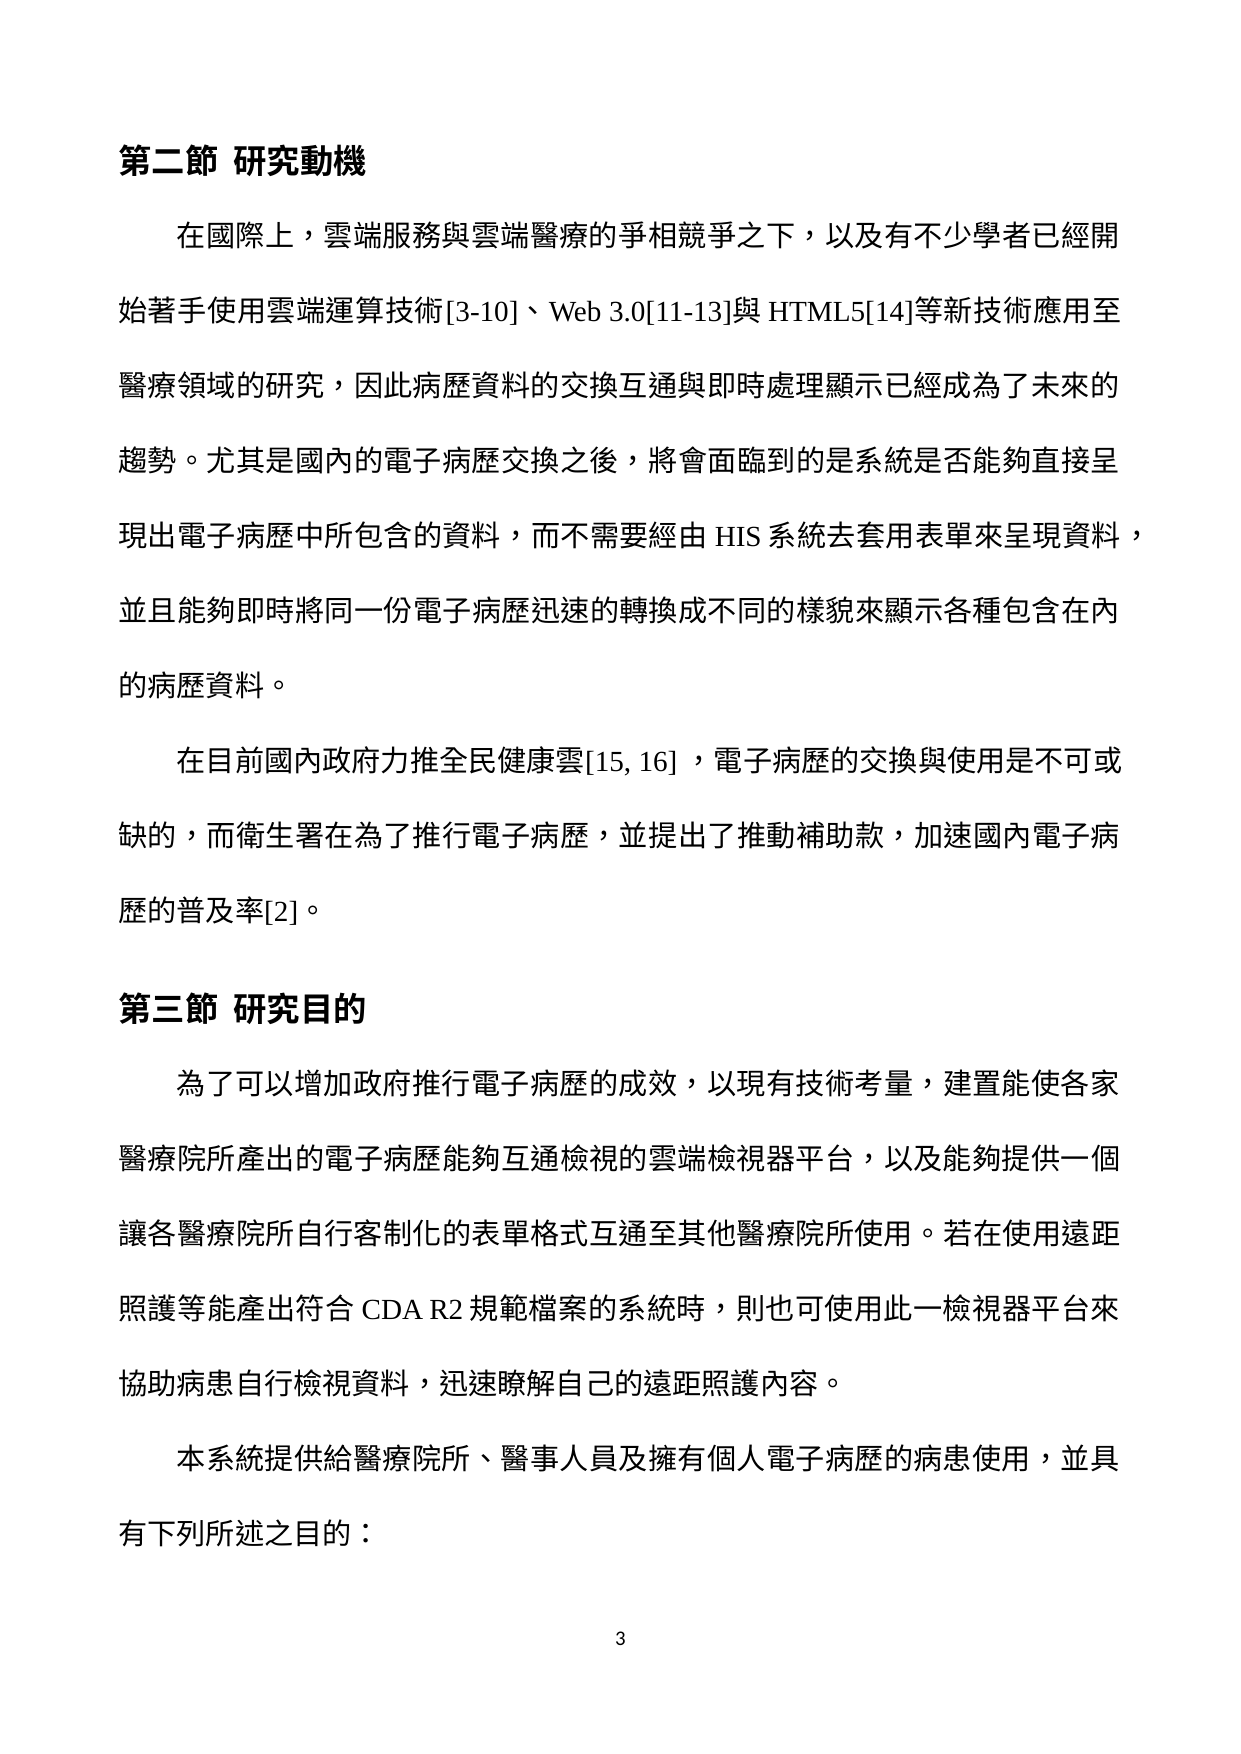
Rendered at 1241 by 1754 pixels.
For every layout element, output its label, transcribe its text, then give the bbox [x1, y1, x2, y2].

text 在目前國內政府力推全民健康雲[15, 16] ，電子病歷的交換與使用是不可或缺的，而衛生署在為了推行電子病歷，並提出了推動補助款，加速國內電子病歷的普及率[2]。 [118, 722, 1122, 947]
text 在國際上，雲端服務與雲端醫療的爭相競爭之下，以及有不少學者已經開始著手使用雲端運算技術[3-10]、Web 3.0[11-13]與HTML5[14]等新技術應用至醫療領域的研究，因此病歷資料的交換互通與即時處理顯示已經成為了未來的趨勢。尤其是國內的電子病歷交換之後，將會面臨到的是系統是否能夠直接呈現出電子病歷中所包含的資料，而不需要經由HIS系統去套用表單來呈現資料，並且能夠即時將同一份電子病歷迅速的轉換成不同的樣貌來顯示各種包含在內的病歷資料。 [118, 197, 1122, 722]
subtitle 研究動機 [118, 122, 1122, 197]
text 本系統提供給醫療院所、醫事人員及擁有個人電子病歷的病患使用，並具有下列所述之目的： [118, 1419, 1122, 1569]
text 為了可以增加政府推行電子病歷的成效，以現有技術考量，建置能使各家醫療院所產出的電子病歷能夠互通檢視的雲端檢視器平台，以及能夠提供一個讓各醫療院所自行客制化的表單格式互通至其他醫療院所使用。若在使用遠距照護等能產出符合CDA R2規範檔案的系統時，則也可使用此一檢視器平台來協助病患自行檢視資料，迅速瞭解自己的遠距照護內容。 [118, 1044, 1122, 1419]
subtitle 研究目的 [118, 969, 1122, 1044]
